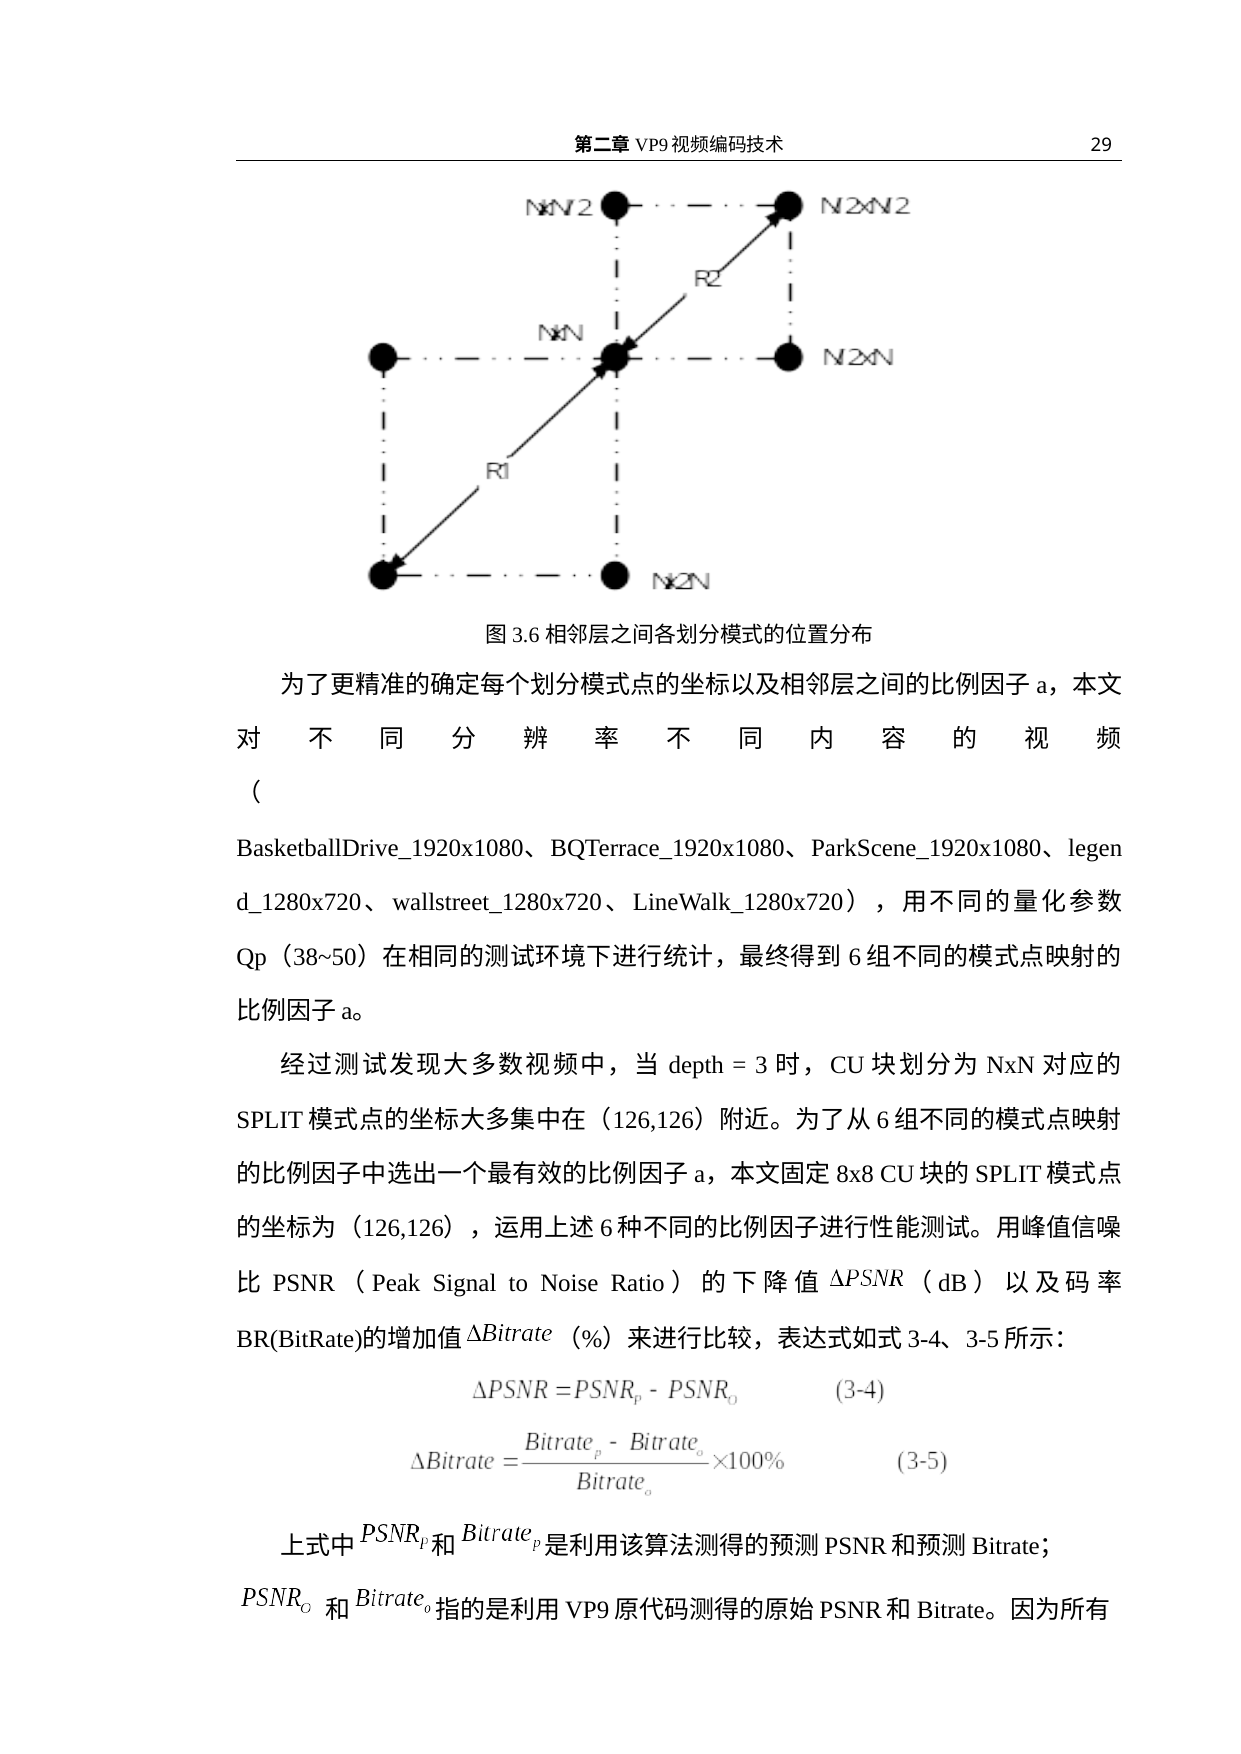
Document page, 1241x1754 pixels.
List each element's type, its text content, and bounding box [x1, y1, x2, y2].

text 为了更精准的确定每个划分模式点的坐标以及相邻层之间的比例因子a，本文对不同分辨率不同内容的视频（BasketballDrive_1920x1080、BQTerrace_1920x1080、ParkScene_1920x1080、legend_1280x720、wallstreet_1280x720、LineWalk_1280x720），用不同的量化参数Qp（38~50）在相同的测试环境下进行统计，最终得到6组不同的模式点映射的比例因子a。 [236, 664, 1122, 1027]
text 经过测试发现大多数视频中，当depth = 3时，CU块划分为NxN对应的SPLIT模式点的坐标大多集中在（126,126）附近。为了从6组不同的模式点映射的比例因子中选出一个最有效的比例因子a，本文固定8x8 CU块的SPLIT模式点的坐标为（126,126），运用上述6种不同的比例因子进行性能测试。用峰值信噪比PSNR（Peak Signal to Noise Ratio）的下降值（dB）以及码率BR(BitRate)的增加值（%）来进行比较，表达式如式3-4、3-5所示： [236, 1045, 1122, 1354]
text 图3.6 相邻层之间各划分模式的位置分布 [236, 617, 1122, 648]
